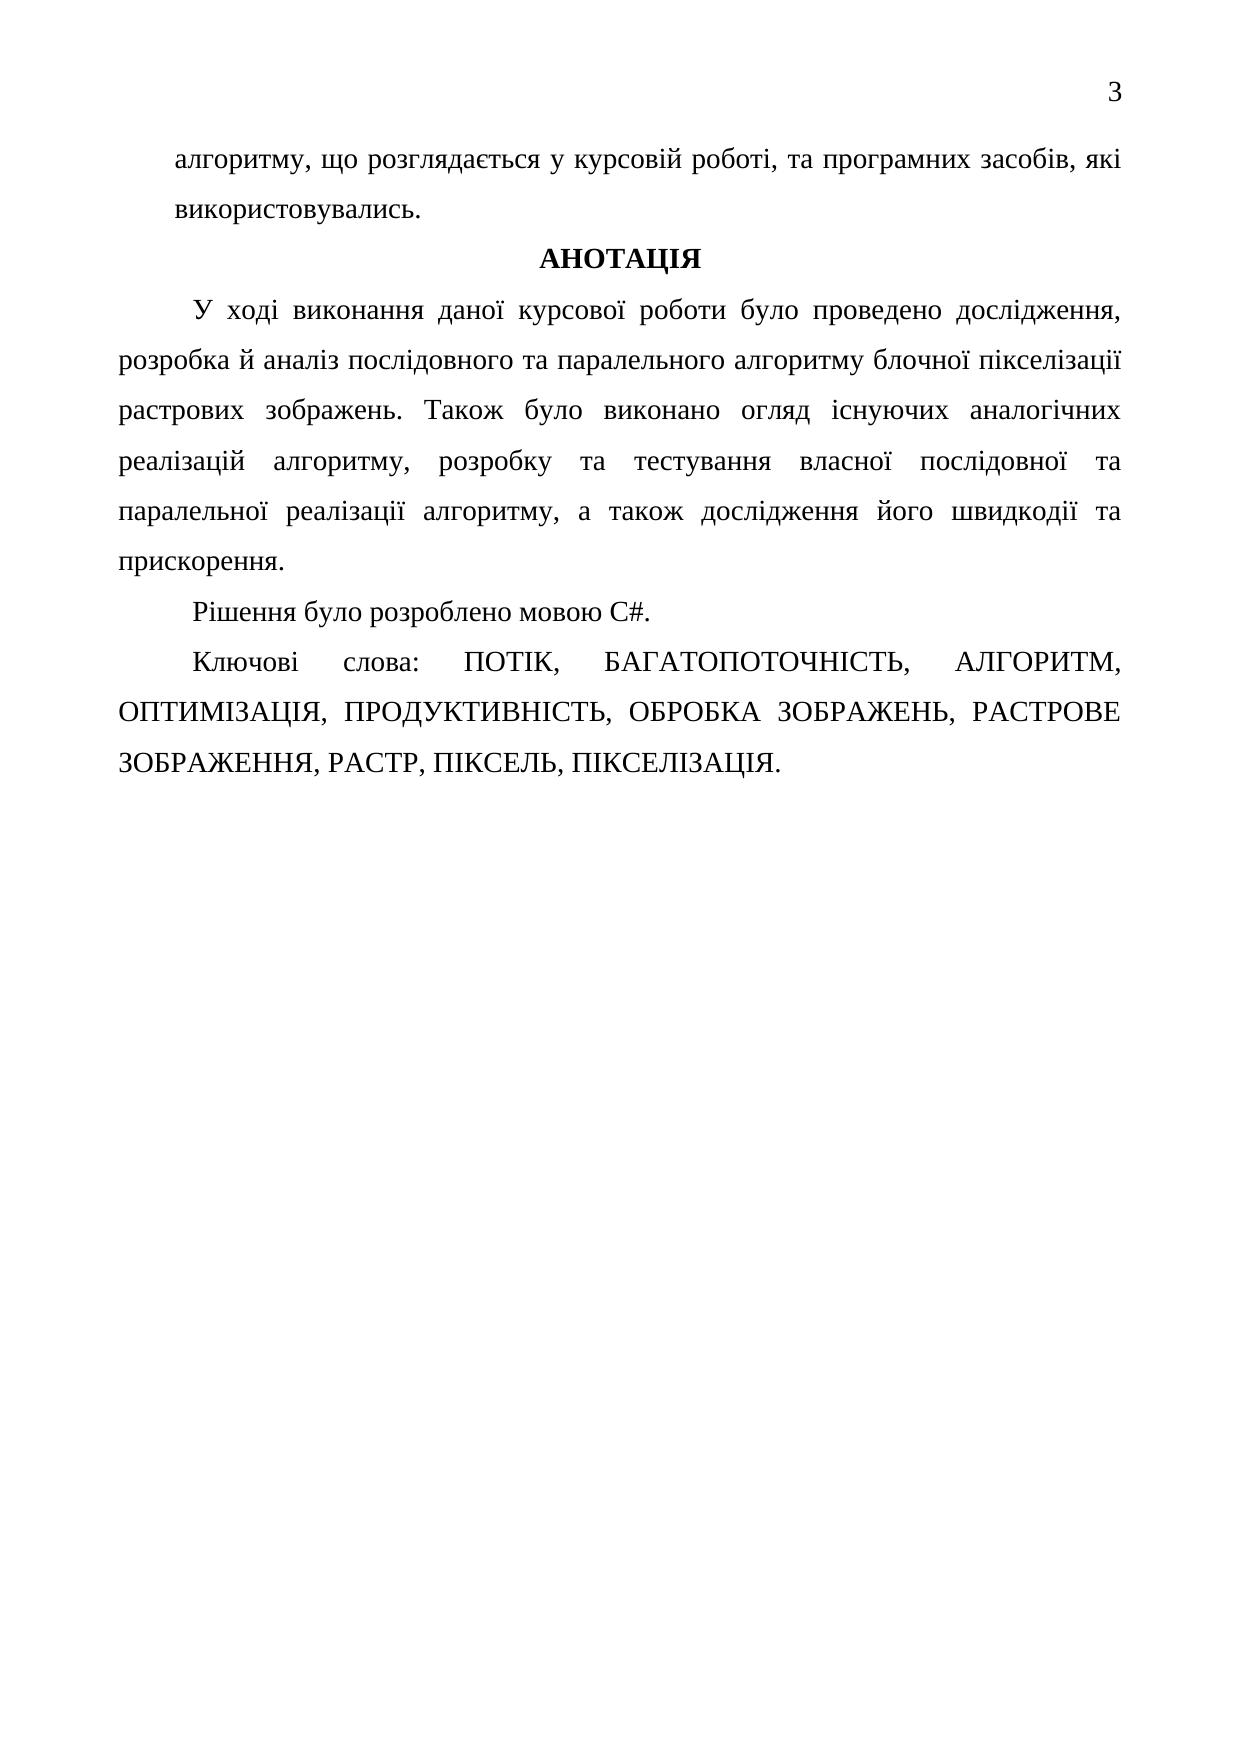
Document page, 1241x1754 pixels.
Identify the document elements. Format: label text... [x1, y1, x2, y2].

text У ході виконання даної курсової роботи було проведено дослідження, розробка й аналіз послідовного та паралельного алгоритму блочної пікселізації растрових зображень. Також було виконано огляд існуючих аналогічних реалізацій алгоритму, розробку та тестування власної послідовної та паралельної реалізації алгоритму, а також дослідження його швидкодії та прискорення. [118, 292, 1122, 577]
text АНОТАЦІЯ [118, 242, 1122, 275]
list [131, 141, 1122, 225]
text Ключові слова: ПОТІК, БАГАТОПОТОЧНІСТЬ, АЛГОРИТМ, ОПТИМІЗАЦІЯ, ПРОДУКТИВНІСТЬ, ОБРОБКА ЗОБРАЖЕНЬ, РАСТРОВЕ ЗОБРАЖЕННЯ, РАСТР, ПІКСЕЛЬ, ПІКСЕЛІЗАЦІЯ. [118, 644, 1122, 778]
text Рішення було розроблено мовою C#. [118, 594, 1122, 627]
